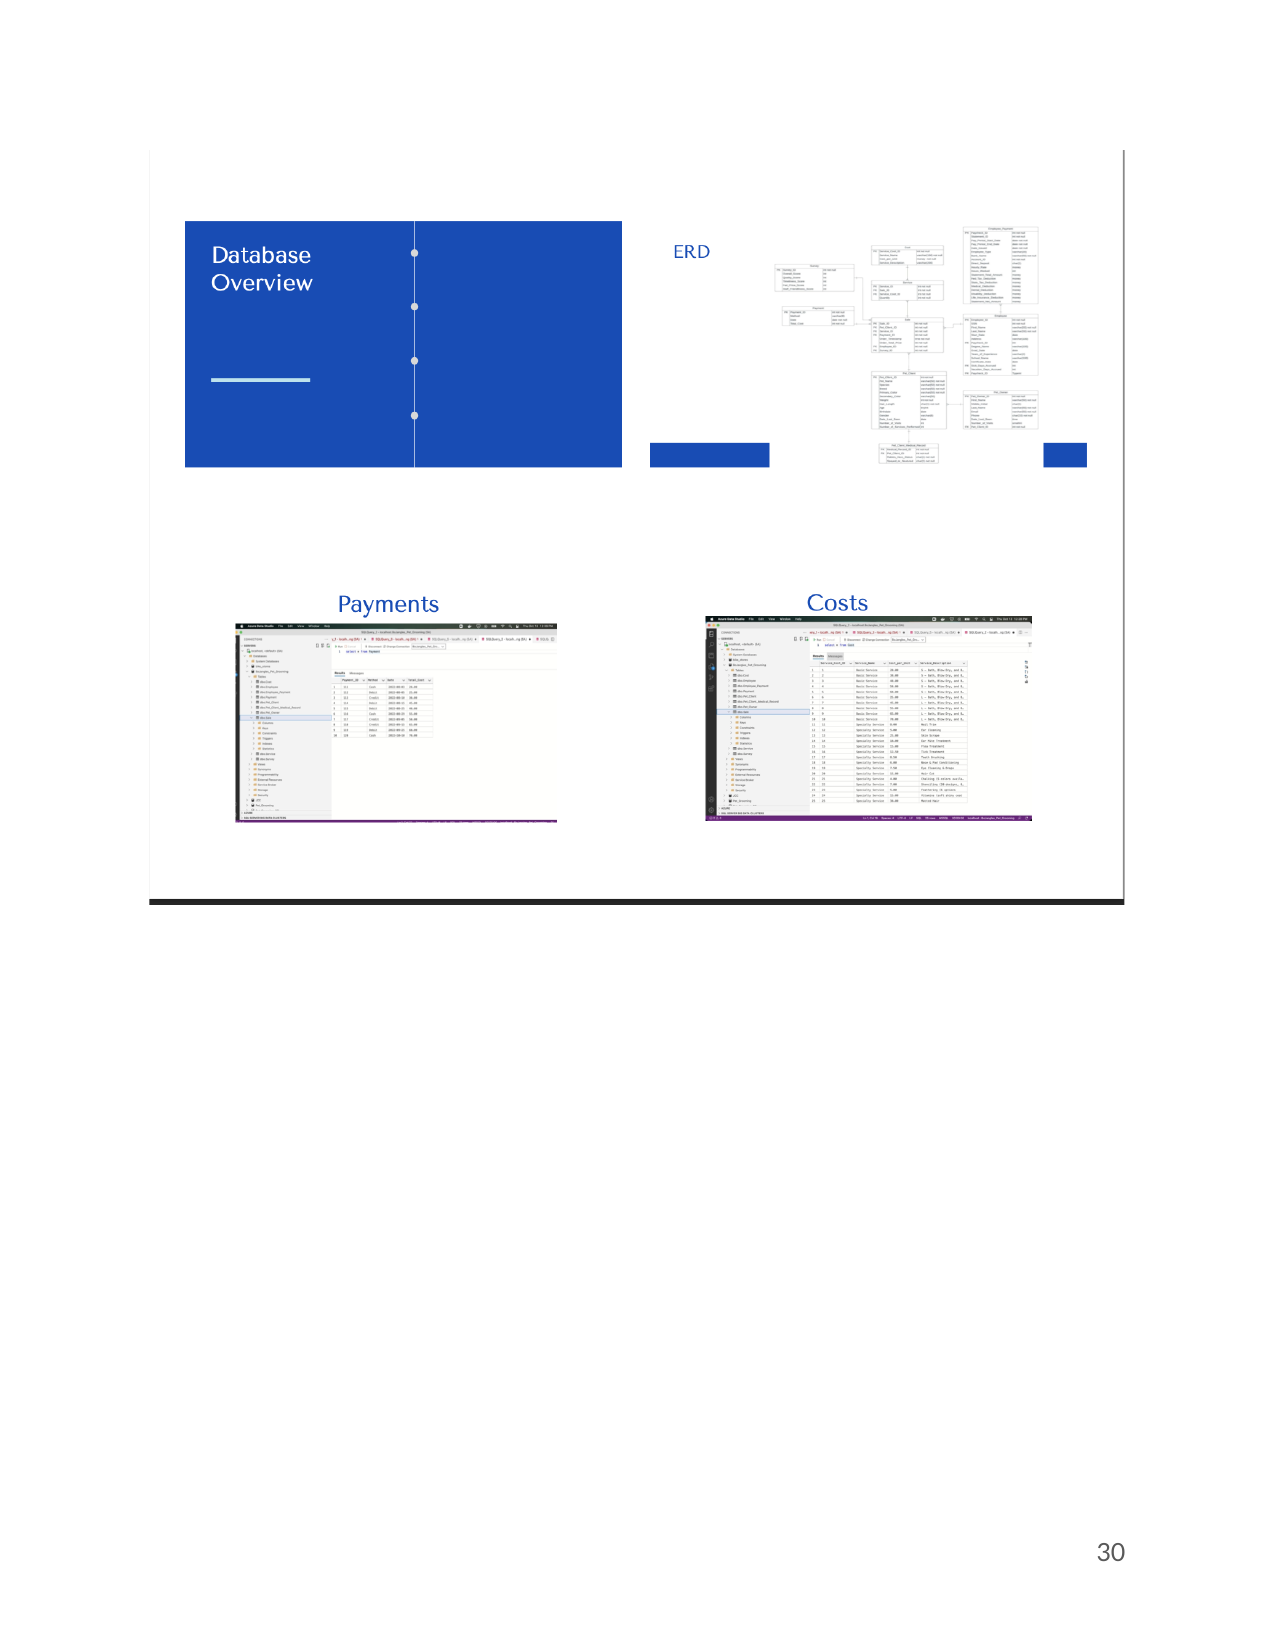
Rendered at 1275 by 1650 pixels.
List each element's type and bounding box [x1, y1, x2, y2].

picture [149, 150, 1125, 905]
